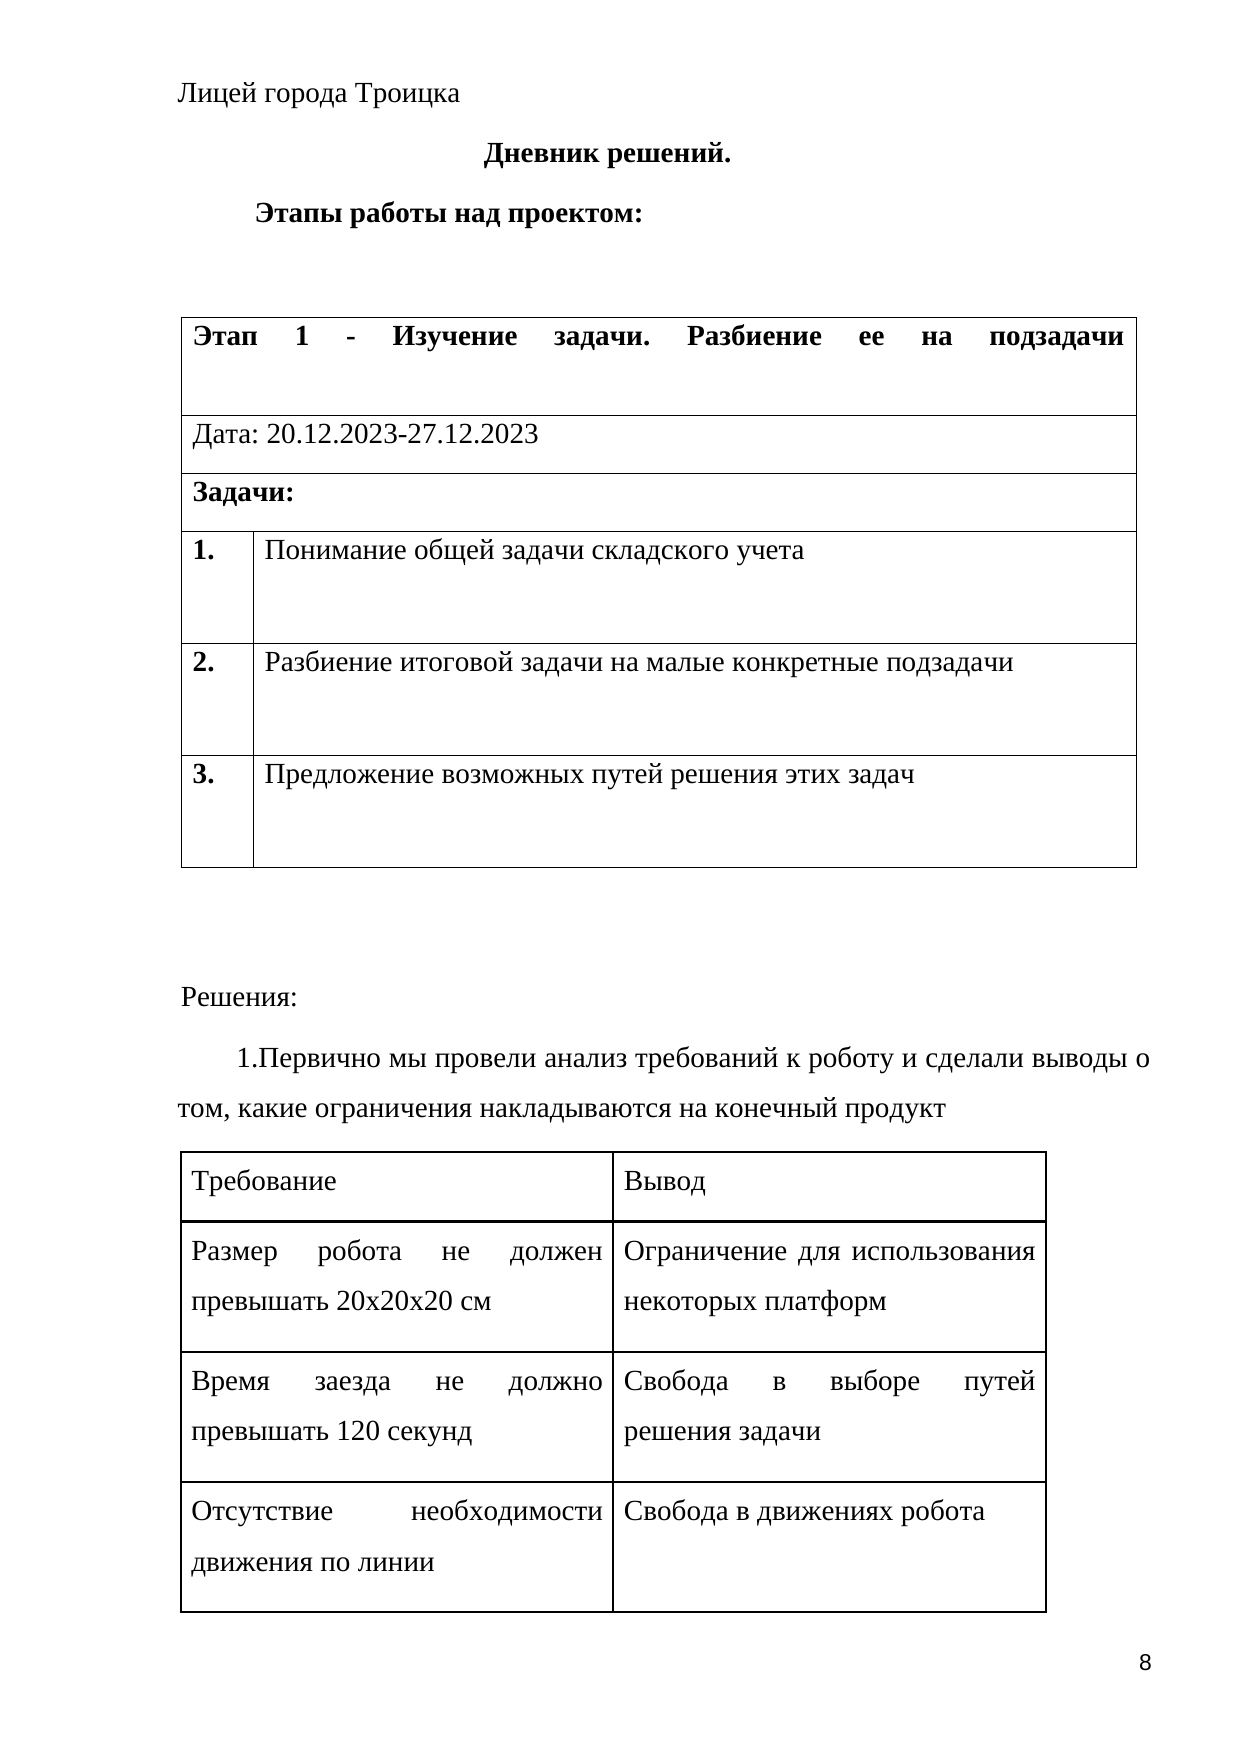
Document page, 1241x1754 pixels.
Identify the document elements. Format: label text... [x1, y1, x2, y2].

table_cell Размер робота не должен превышать 20х20х20 см [182, 1223, 612, 1351]
table_cell 2. [182, 644, 253, 755]
table_cell Задачи: [182, 474, 1136, 531]
table_cell Свобода в выборе путей решения задачи [614, 1353, 1045, 1481]
table_header Этап 1 - Изучение задачи. Разбиение ее на подзадачи [182, 318, 1136, 415]
table_header Вывод [614, 1153, 1045, 1220]
table_cell Время заезда не должно превышать 120 секунд [182, 1353, 612, 1481]
table_cell 1. [182, 532, 253, 643]
table_cell Ограничение для использования некоторых платформ [614, 1223, 1045, 1351]
list 1.Первично мы провели анализ требований к роботу и сделали выводы о том, какие ограничения накладываются на конечный продукт [177, 1040, 1152, 1123]
table_cell Разбиение итоговой задачи на малые конкретные подзадачи [254, 644, 1136, 755]
text Этапы работы над проектом: [181, 196, 1152, 229]
text Решения: [181, 979, 1152, 1012]
table_cell Отсутствие необходимости движения по линии [182, 1483, 612, 1611]
table_header Требование [182, 1153, 612, 1220]
table_cell Дата: 20.12.2023-27.12.2023 [182, 416, 1136, 473]
table_cell Свобода в движениях робота [614, 1483, 1045, 1611]
table_cell Предложение возможных путей решения этих задач [254, 756, 1136, 867]
table_cell 3. [182, 756, 253, 867]
text Дневник решений. [177, 135, 1152, 168]
table_cell Понимание общей задачи складского учета [254, 532, 1136, 643]
